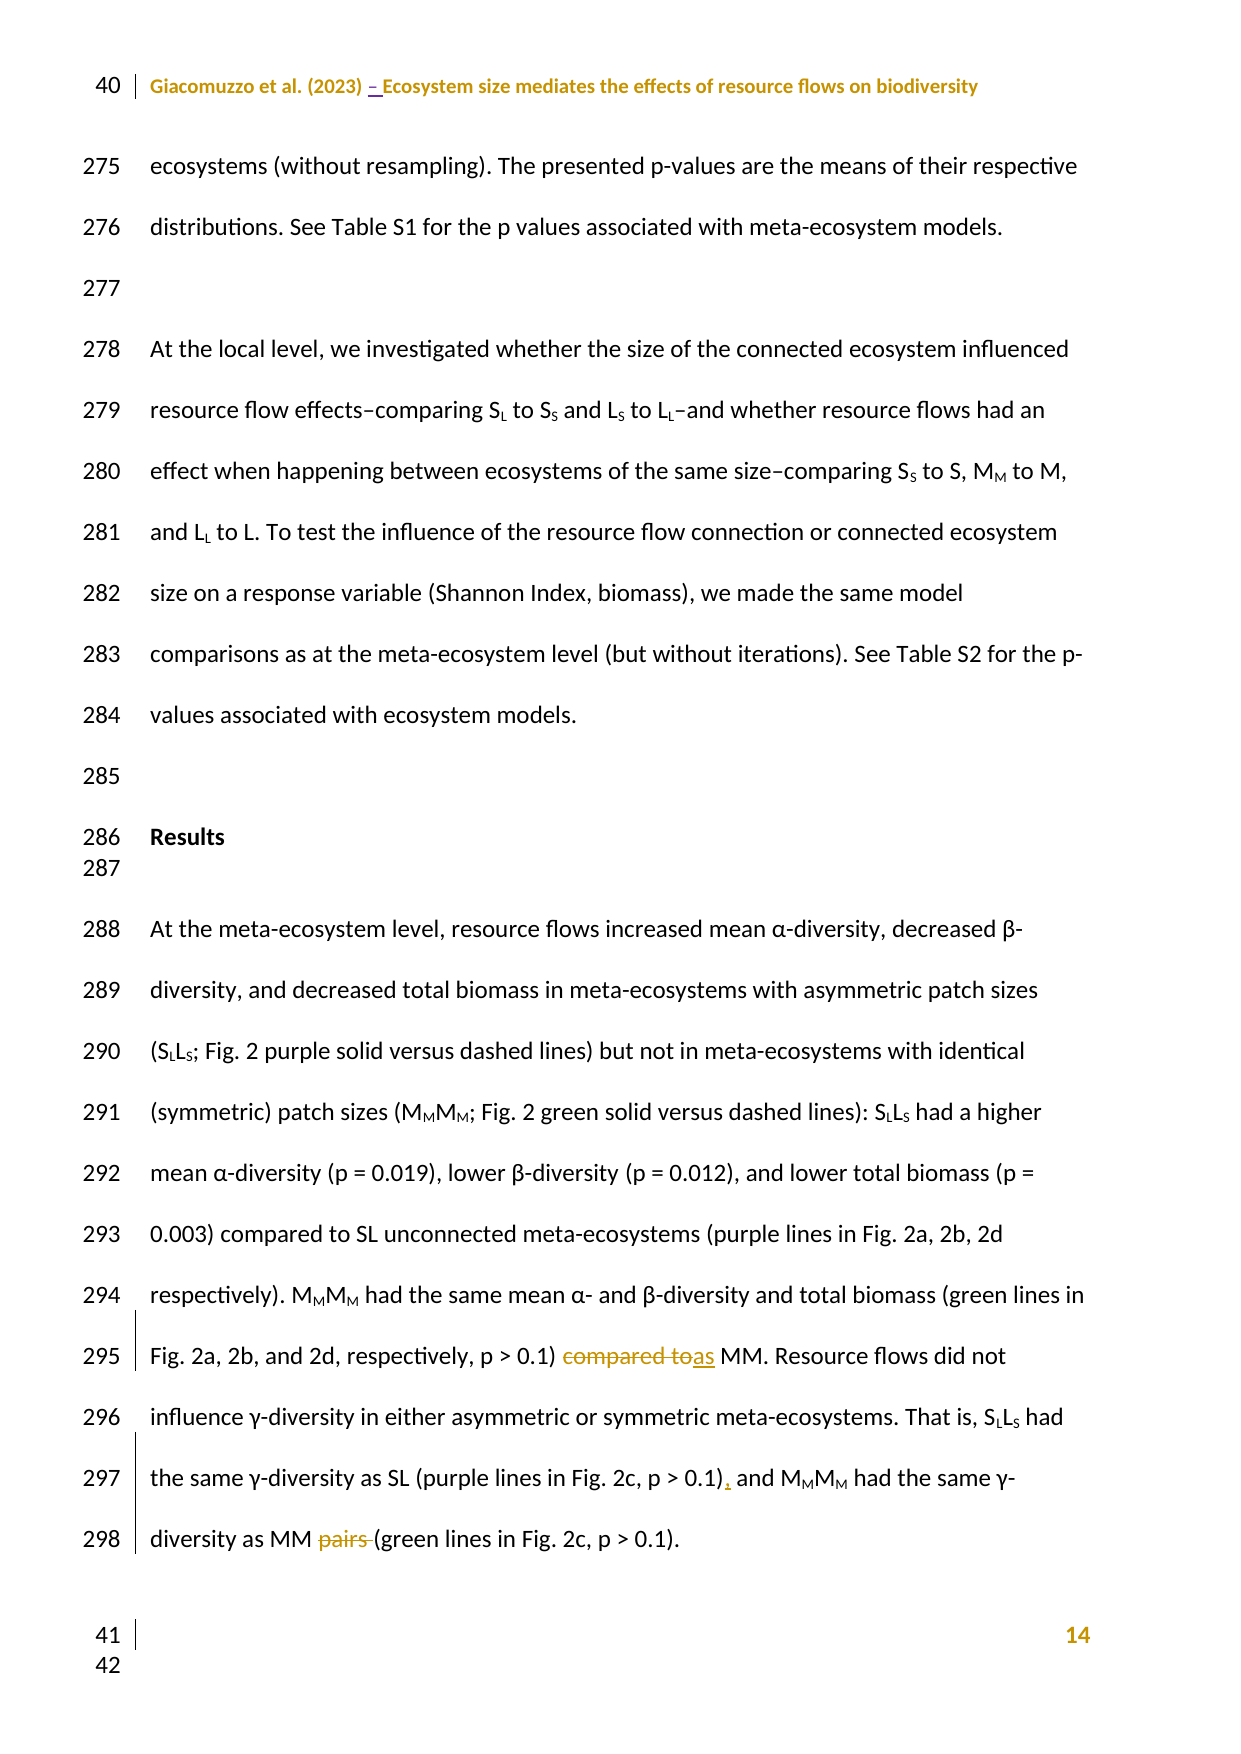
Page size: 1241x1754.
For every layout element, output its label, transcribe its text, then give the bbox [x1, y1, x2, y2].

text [150, 150, 1090, 242]
text Results [150, 821, 1090, 852]
text At the meta-ecosystem level, resource flows increased mean α-diversity, decreased β-diversity, and decreased total biomass in meta-ecosystems with asymmetric patch sizes (SLLS; Fig. 2 purple solid versus dashed lines) but not in meta-ecosystems with identical (symmetric) patch sizes (MMMM; Fig. 2 green solid versus dashed lines): SLLS had a higher mean α-diversity (p = 0.019), lower β-diversity (p = 0.012), and lower total biomass (p = 0.003) compared to SL unconnected meta-ecosystems (purple lines in Fig. 2a, 2b, 2d respectively). MMMM had the same mean α- and β-diversity and total biomass (green lines in Fig. 2a, 2b, and 2d, respectively, p > 0.1) MM. Resource flows did not influence γ-diversity in either asymmetric or symmetric meta-ecosystems. That is, SLLS had the same γ-diversity as SL (purple lines in Fig. 2c, p > 0.1) and MMMM had the same γ-diversity as MM (green lines in Fig. 2c, p > 0.1). [150, 913, 1090, 1554]
text At the local level, we investigated whether the size of the connected ecosystem influenced resource flow effects–comparing SL to SS and LS to LL–and whether resource flows had an effect when happening between ecosystems of the same size–comparing SS to S, MM to M, and LL to L. To test the influence of the resource flow connection or connected ecosystem size on a response variable (Shannon Index, biomass), we made the same model comparisons as at the meta-ecosystem level (but without iterations). See Table S2 for the p-values associated with ecosystem models. [150, 333, 1090, 730]
